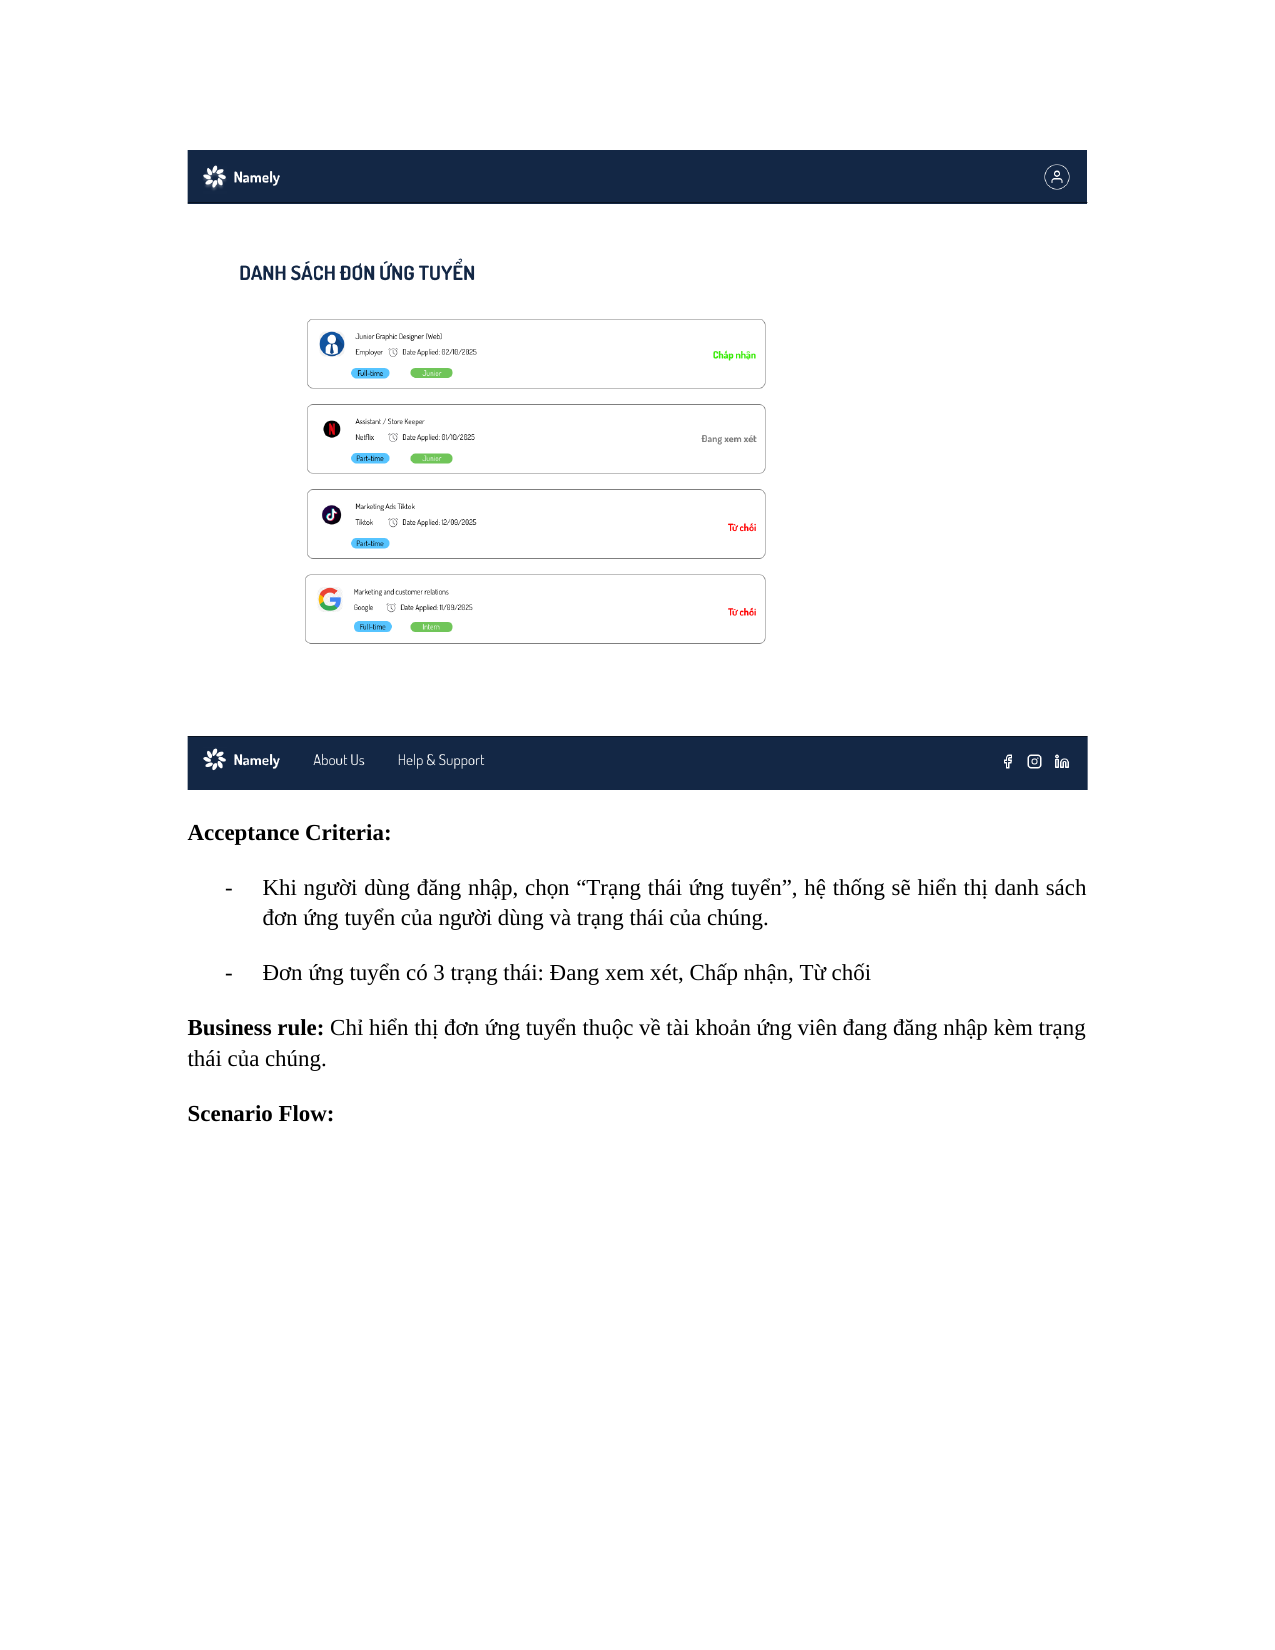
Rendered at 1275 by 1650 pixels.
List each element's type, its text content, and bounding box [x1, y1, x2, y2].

text Acceptance Criteria: [187, 818, 1087, 845]
list Khi người dùng đăng nhập, chọn “Trạng thái ứng tuyển”, hệ thống sẽ hiển thị danh sách đơn ứng tuyển của người dùng và trạng thái của chúng. [225, 874, 1087, 930]
text Business rule: Chỉ hiển thị đơn ứng tuyển thuộc về tài khoản ứng viên đang đăng nhập kèm trạng thái của chúng. [187, 1014, 1087, 1071]
text Scenario Flow: [187, 1100, 1087, 1126]
list Đơn ứng tuyển có 3 trạng thái: Đang xem xét, Chấp nhận, Từ chối [225, 959, 1087, 986]
picture [187, 150, 1088, 790]
